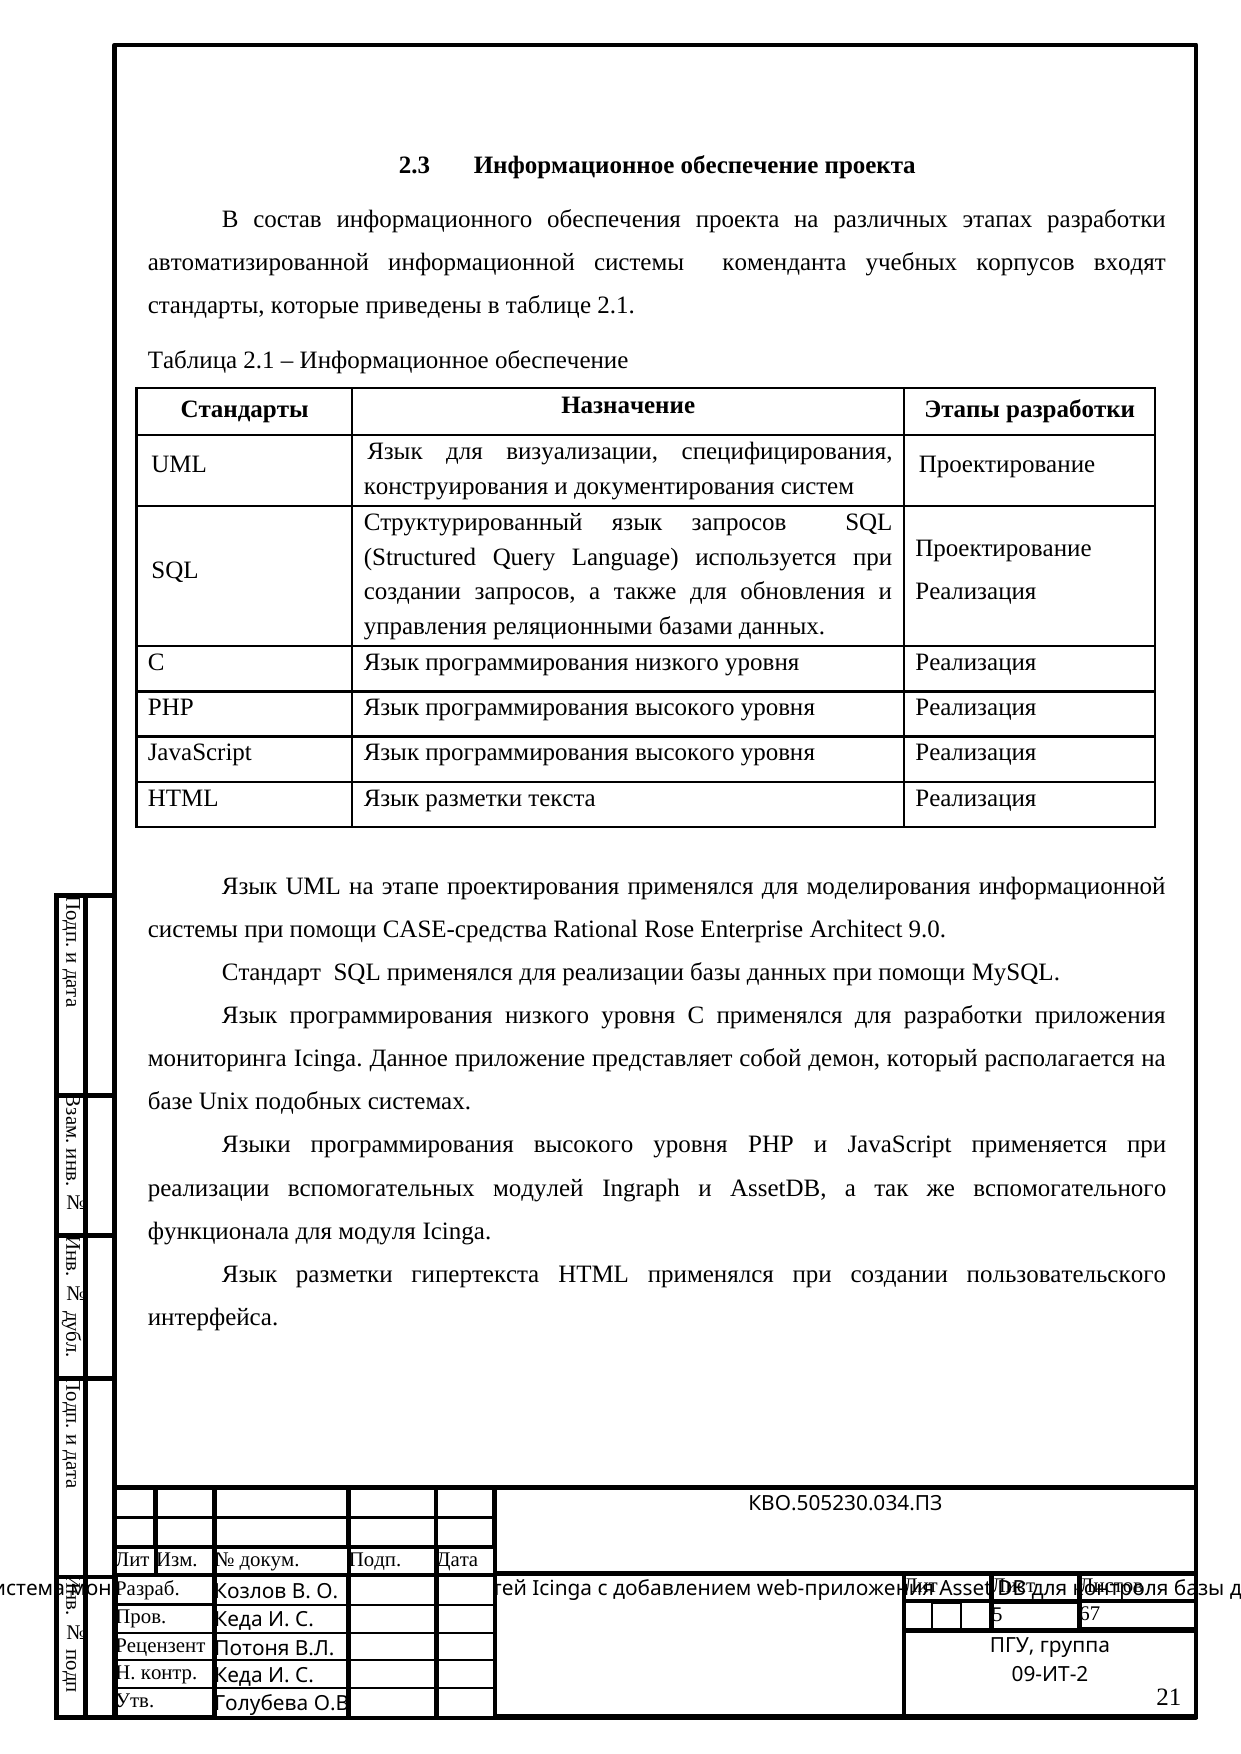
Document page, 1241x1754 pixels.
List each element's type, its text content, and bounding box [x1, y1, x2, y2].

table_cell Реализация [905, 647, 1154, 690]
text Стандарт SQL применялся для реализации базы данных при помощи MySQL. [148, 957, 1166, 986]
text В состав информационного обеспечения проекта на различных этапах разработки автоматизированной информационной системы коменданта учебных корпусов входят стандарты, которые приведены в таблице 2.1. [148, 204, 1166, 319]
table_cell Язык программирования высокого уровня [353, 738, 903, 781]
table_cell Язык программирования низкого уровня [353, 647, 903, 690]
table_cell Структурированный язык запросов SQL (Structured Query Language) используется при создании запросов, а также для обновления и управления реляционными базами данных. [353, 507, 903, 645]
table_cell Язык для визуализации, специфицирования, конструирования и документирования систем [353, 436, 903, 505]
table_cell SQL [138, 507, 351, 645]
table_header Назначение [353, 389, 903, 434]
table_header Этапы разработки [905, 389, 1154, 434]
text Язык UML на этапе проектирования применялся для моделирования информационной системы при помощи CASE-средства Rational Rose Enterprise Architect 9.0. [148, 871, 1166, 943]
table_cell HTML [138, 783, 351, 826]
table_cell Проектирование [905, 436, 1154, 505]
table_cell Реализация [905, 738, 1154, 781]
table_header Стандарты [138, 389, 351, 434]
text Язык разметки гипертекста HTML применялся при создании пользовательского интерфейса. [148, 1259, 1166, 1331]
subtitle Информационное обеспечение проекта [148, 150, 1166, 179]
table_cell Реализация [905, 693, 1154, 735]
table_cell PHP [138, 693, 351, 735]
table_cell С [138, 647, 351, 690]
text Языки программирования высокого уровня PHP и JavaScript применяется при реализации вспомогательных модулей Ingraph и AssetDB, а так же вспомогательного функционала для модуля Icinga. [148, 1129, 1166, 1244]
table_cell JavaScript [138, 738, 351, 781]
text Таблица 2.1 – Информационное обеспечение [148, 346, 1166, 374]
table_cell Язык программирования высокого уровня [353, 693, 903, 735]
table_cell Реализация [905, 783, 1154, 826]
table_cell UML [138, 436, 351, 505]
table_cell Язык разметки текста [353, 783, 903, 826]
text Язык программирования низкого уровня С применялся для разработки приложения мониторинга Icinga. Данное приложение представляет собой демон, который располагается на базе Unix подобных системах. [148, 1000, 1166, 1115]
table_cell Проектирование Реализация [905, 507, 1154, 645]
